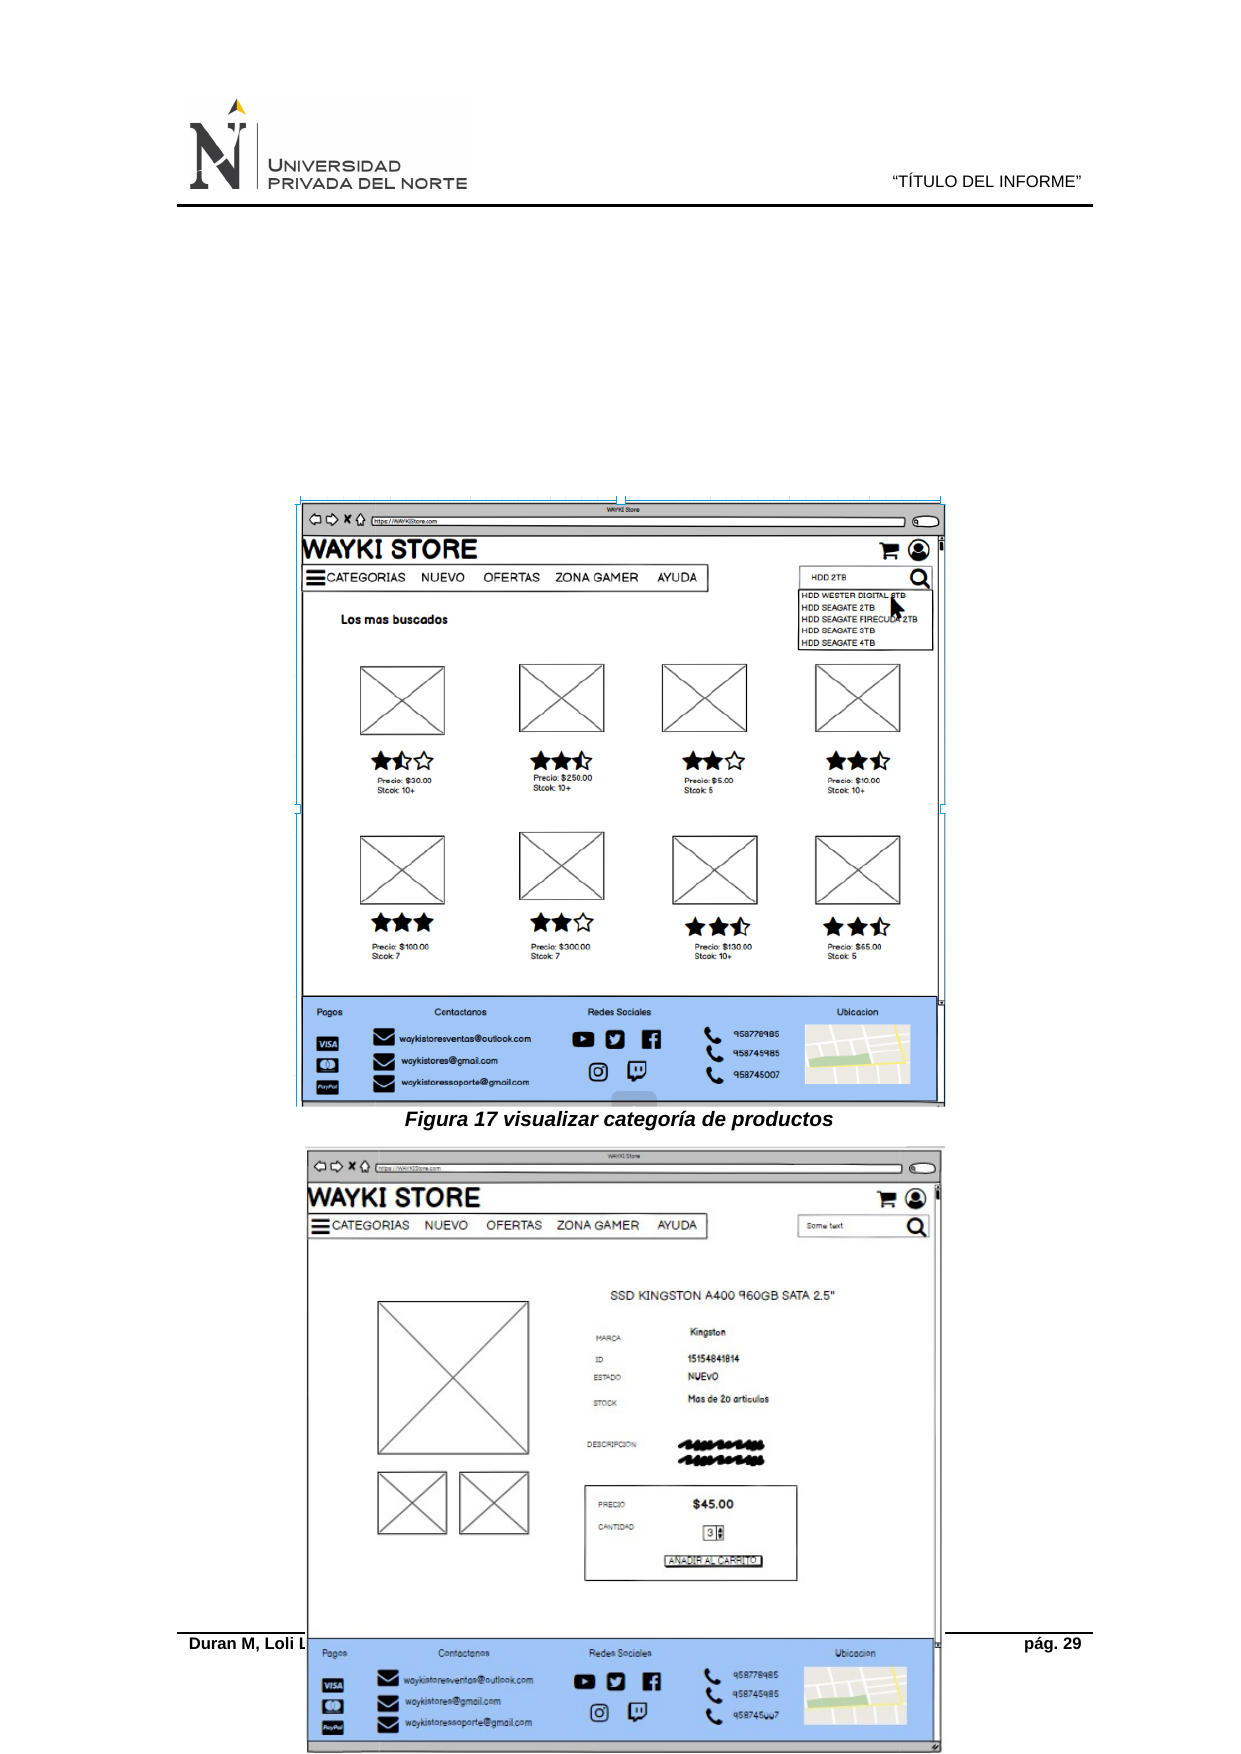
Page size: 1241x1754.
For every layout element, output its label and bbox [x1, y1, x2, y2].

picture [298, 502, 946, 1106]
picture [618, 496, 624, 503]
picture [188, 95, 469, 191]
picture [305, 1146, 946, 1754]
